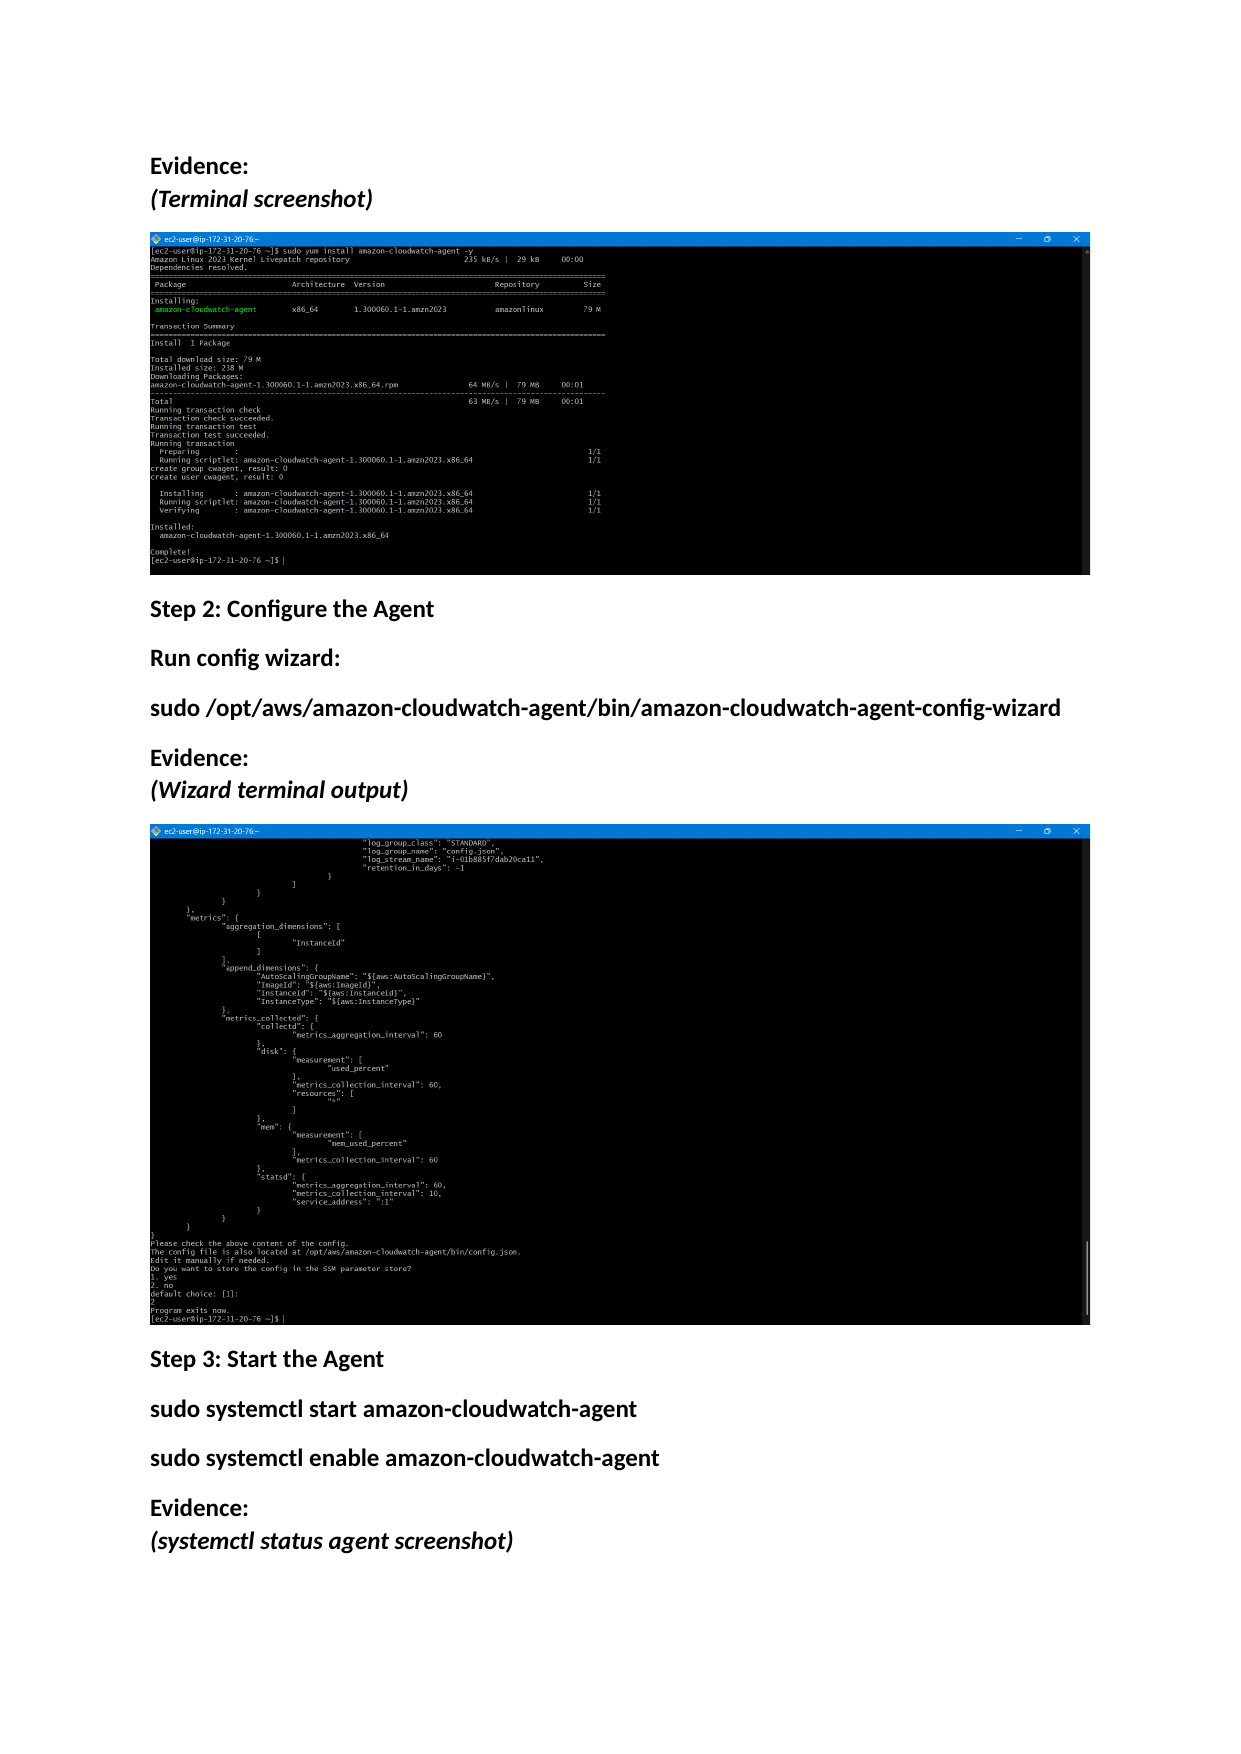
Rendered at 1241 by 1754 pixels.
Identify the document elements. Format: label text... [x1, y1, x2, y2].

text Step 3: Start the Agent [150, 1343, 1090, 1374]
text Evidence: (systemctl status agent screenshot) [150, 1492, 1090, 1555]
text Evidence: (Terminal screenshot) [150, 150, 1090, 213]
picture [150, 232, 1091, 575]
picture [150, 824, 1091, 1325]
text sudo systemctl enable amazon-cloudwatch-agent [150, 1442, 1090, 1473]
text Step 2: Configure the Agent [150, 593, 1090, 623]
text sudo /opt/aws/amazon-cloudwatch-agent/bin/amazon-cloudwatch-agent-config-wizard [150, 692, 1090, 723]
text Run config wizard: [150, 643, 1090, 673]
text Evidence: (Wizard terminal output) [150, 742, 1090, 805]
text sudo systemctl start amazon-cloudwatch-agent [150, 1393, 1090, 1423]
